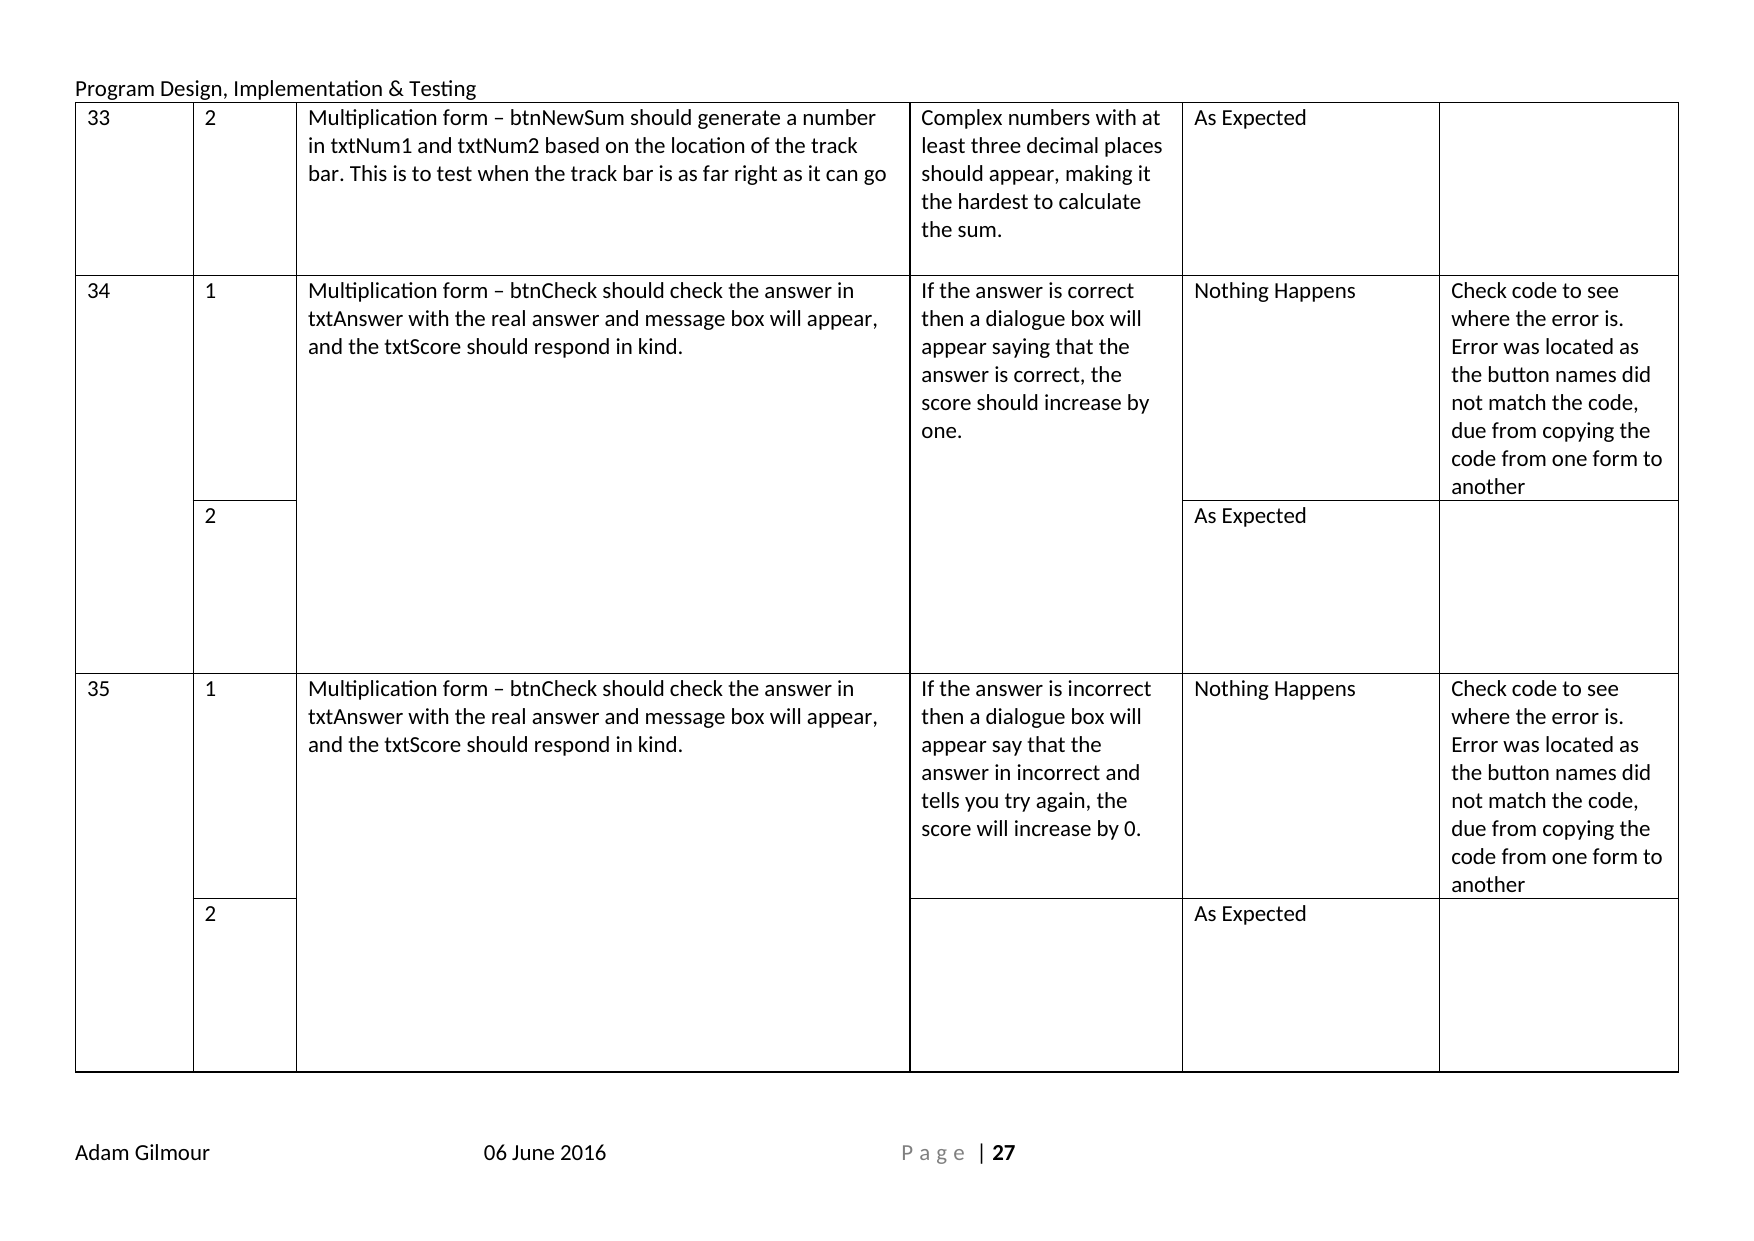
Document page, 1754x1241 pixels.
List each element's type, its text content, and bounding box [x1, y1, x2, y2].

table_cell 34 [76, 276, 193, 673]
table_cell If the answer is incorrect then a dialogue box will appear say that the answer in incorrect and tells you try again, the score will increase by 0. [911, 674, 1182, 898]
table_cell As Expected [1183, 501, 1439, 673]
table_cell Multiplication form – btnCheck should check the answer in txtAnswer with the real answer and message box will appear, and the txtScore should respond in kind. [297, 674, 909, 1071]
table_cell [911, 899, 1182, 1071]
table_cell 35 [76, 674, 193, 1071]
table_cell 33 [76, 103, 193, 275]
table_cell 2 [194, 899, 296, 1071]
table_cell [1440, 899, 1678, 1071]
table_cell 1 [194, 674, 296, 898]
table_cell 1 [194, 276, 296, 500]
table_cell As Expected [1183, 899, 1439, 1071]
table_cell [911, 103, 1182, 275]
table_cell Multiplication form – btnCheck should check the answer in txtAnswer with the real answer and message box will appear, and the txtScore should respond in kind. [297, 276, 909, 673]
table_cell Nothing Happens [1183, 674, 1439, 898]
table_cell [297, 103, 909, 275]
table_cell As Expected [1183, 103, 1439, 275]
table_cell [1440, 501, 1678, 673]
table_cell 2 [194, 103, 296, 275]
table_cell 2 [194, 501, 296, 673]
table_cell [1440, 103, 1678, 275]
table_cell If the answer is correct then a dialogue box will appear saying that the answer is correct, the score should increase by one. [911, 276, 1182, 673]
table_cell Nothing Happens [1183, 276, 1439, 500]
